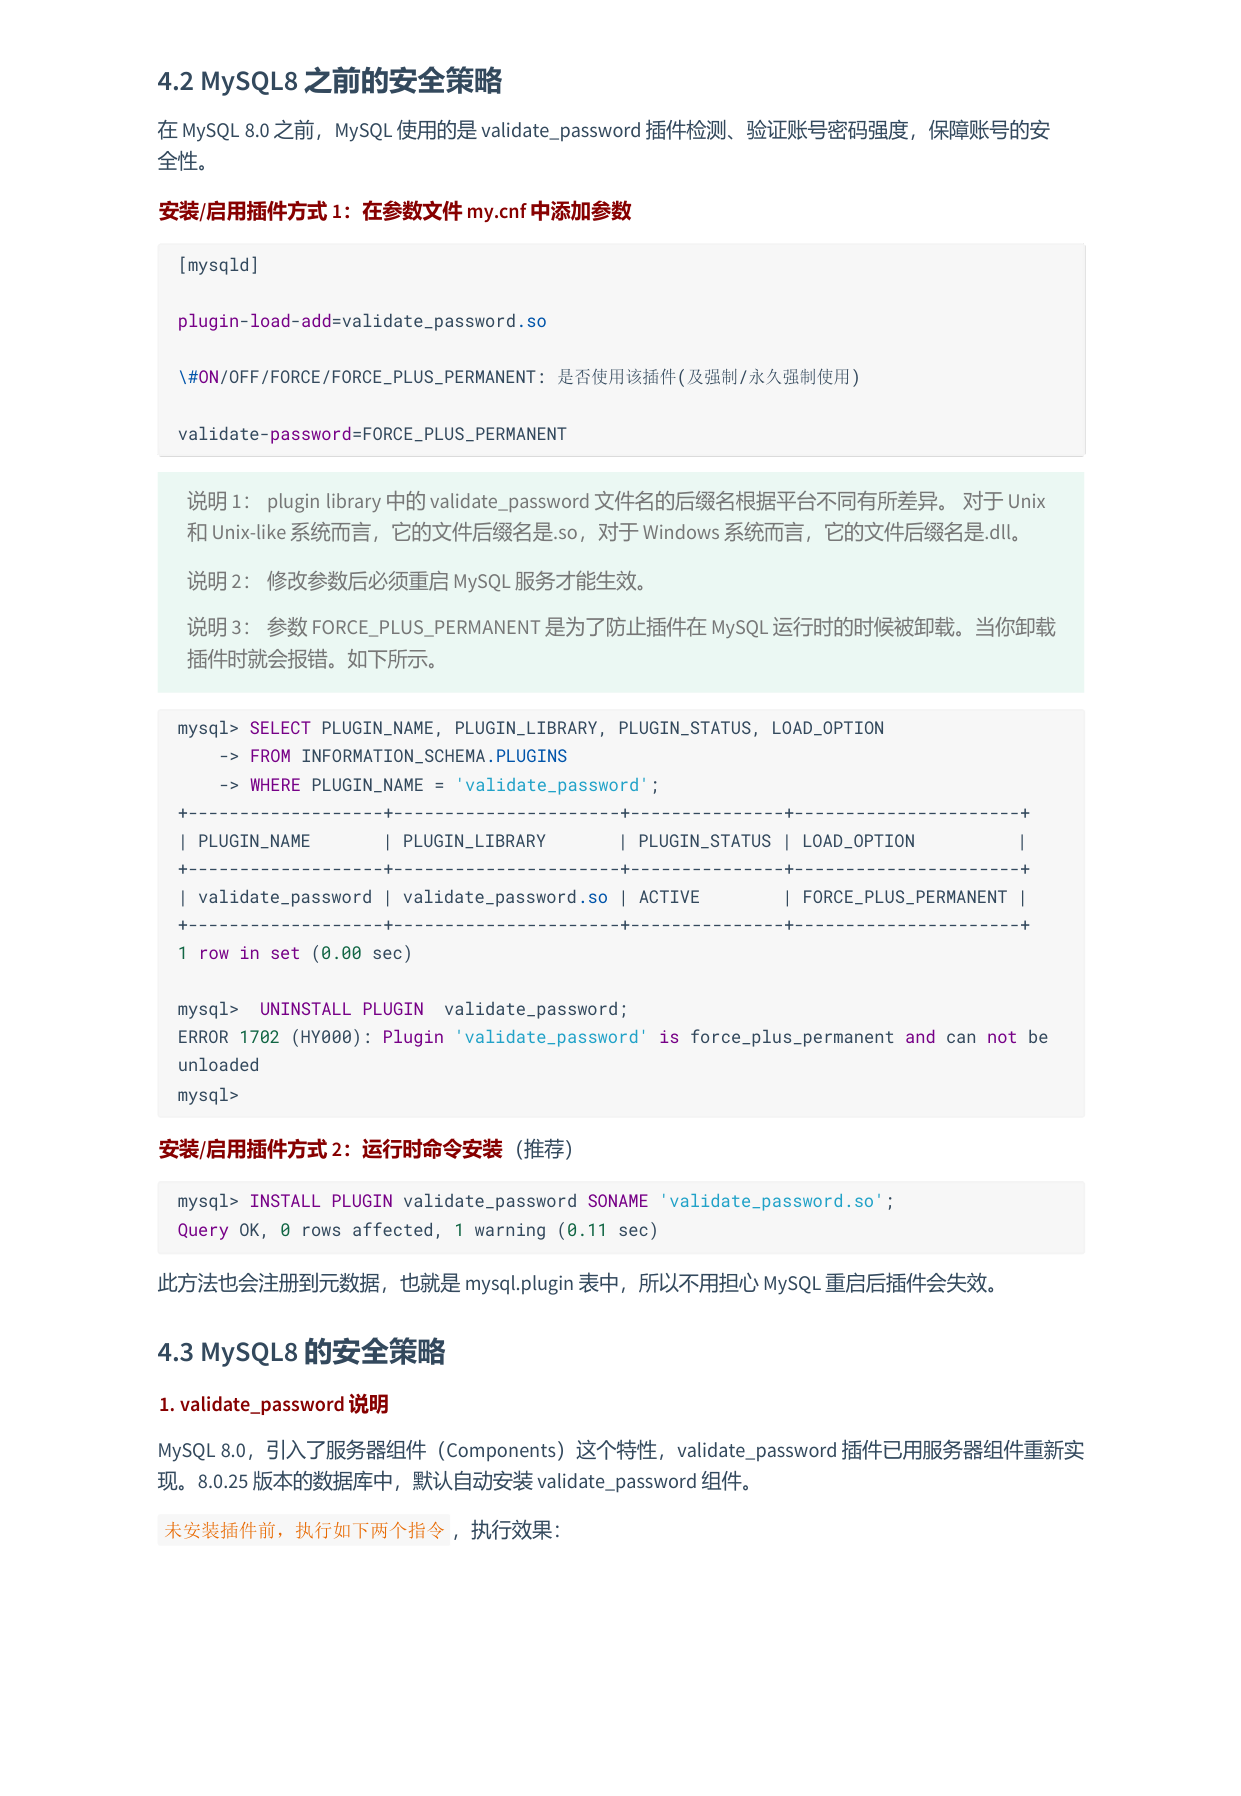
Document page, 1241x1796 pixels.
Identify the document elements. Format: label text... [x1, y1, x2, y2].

text 安装/启用插件方式1：在参数文件my.cnf中添加参数 [159, 197, 1184, 224]
text plugin-load-add=validate_password.so [178, 309, 1184, 332]
text 说明1： plugin library中的validate_password文件名的后缀名根据平台不同有所差异。 对于Unix和Unix-like系统而言，它的文件后缀名是.so，对于Windows系统而言，它的文件后缀名是.dll。 [187, 483, 1049, 546]
text MySQL 8.0，引入了服务器组件（Components）这个特性，validate_password插件已用服务器组件重新实现。8.0.25版本的数据库中，默认自动安装validate_password组件。 [157, 1432, 1094, 1494]
picture [0, 6, 1240, 1748]
text [mysqld] [178, 253, 1184, 276]
text 未安装插件前，执行如下两个指令 ，执行效果： [163, 1516, 1184, 1543]
text mysql> UNINSTALL PLUGIN validate_password; ERROR 1702 (HY000): Plugin 'validate_password' is force_plus_permanent and can not be unloaded [178, 993, 1079, 1077]
text mysql> [178, 1083, 1184, 1106]
text 1. validate_password说明 [159, 1389, 1184, 1416]
text mysql> INSTALL PLUGIN validate_password SONAME 'validate_password.so'; Query OK, 0 rows affected, 1 warning (0.11 sec) [178, 1185, 914, 1242]
text 此方法也会注册到元数据，也就是mysql.plugin表中，所以不用担心MySQL重启后插件会失效。 [157, 1269, 1184, 1296]
text 4.2 MySQL8之前的安全策略 [157, 60, 1184, 97]
text \#ON/OFF/FORCE/FORCE_PLUS_PERMANENT: 是否使用该插件(及强制/永久强制使用) [178, 366, 1184, 388]
text 说明3： 参数FORCE_PLUS_PERMANENT是为了防止插件在MySQL运行时的时候被卸载。当你卸载插件时就会报错。如下所示。 [187, 610, 1064, 672]
text 说明2： 修改参数后必须重启MySQL服务才能生效。 [187, 567, 1184, 594]
text mysql> SELECT PLUGIN_NAME, PLUGIN_LIBRARY, PLUGIN_STATUS, LOAD_OPTION -> FROM INFORMATION_SCHEMA.PLUGINS [178, 712, 914, 768]
text -> WHERE PLUGIN_NAME = 'validate_password'; +-------------------+----------------------+---------------+----------------------+ | PLUGIN_NAME | PLUGIN_LIBRARY | PLUGIN_STATUS | LOAD_OPTION | +-------------------+----------------------+---------------+----------------------+ | validate_password | validate_password.so | ACTIVE | FORCE_PLUS_PERMANENT | +-------------------+----------------------+---------------+----------------------+ 1 row in set (0.00 sec) [178, 768, 1049, 965]
text 安装/启用插件方式2：运行时命令安装（推荐） [159, 1135, 1184, 1161]
text 4.3 MySQL8的安全策略 [157, 1331, 1184, 1369]
text validate-password=FORCE_PLUS_PERMANENT [178, 422, 1184, 444]
text 在MySQL 8.0之前，MySQL使用的是validate_password插件检测、验证账号密码强度，保障账号的安全性。 [157, 113, 1064, 175]
